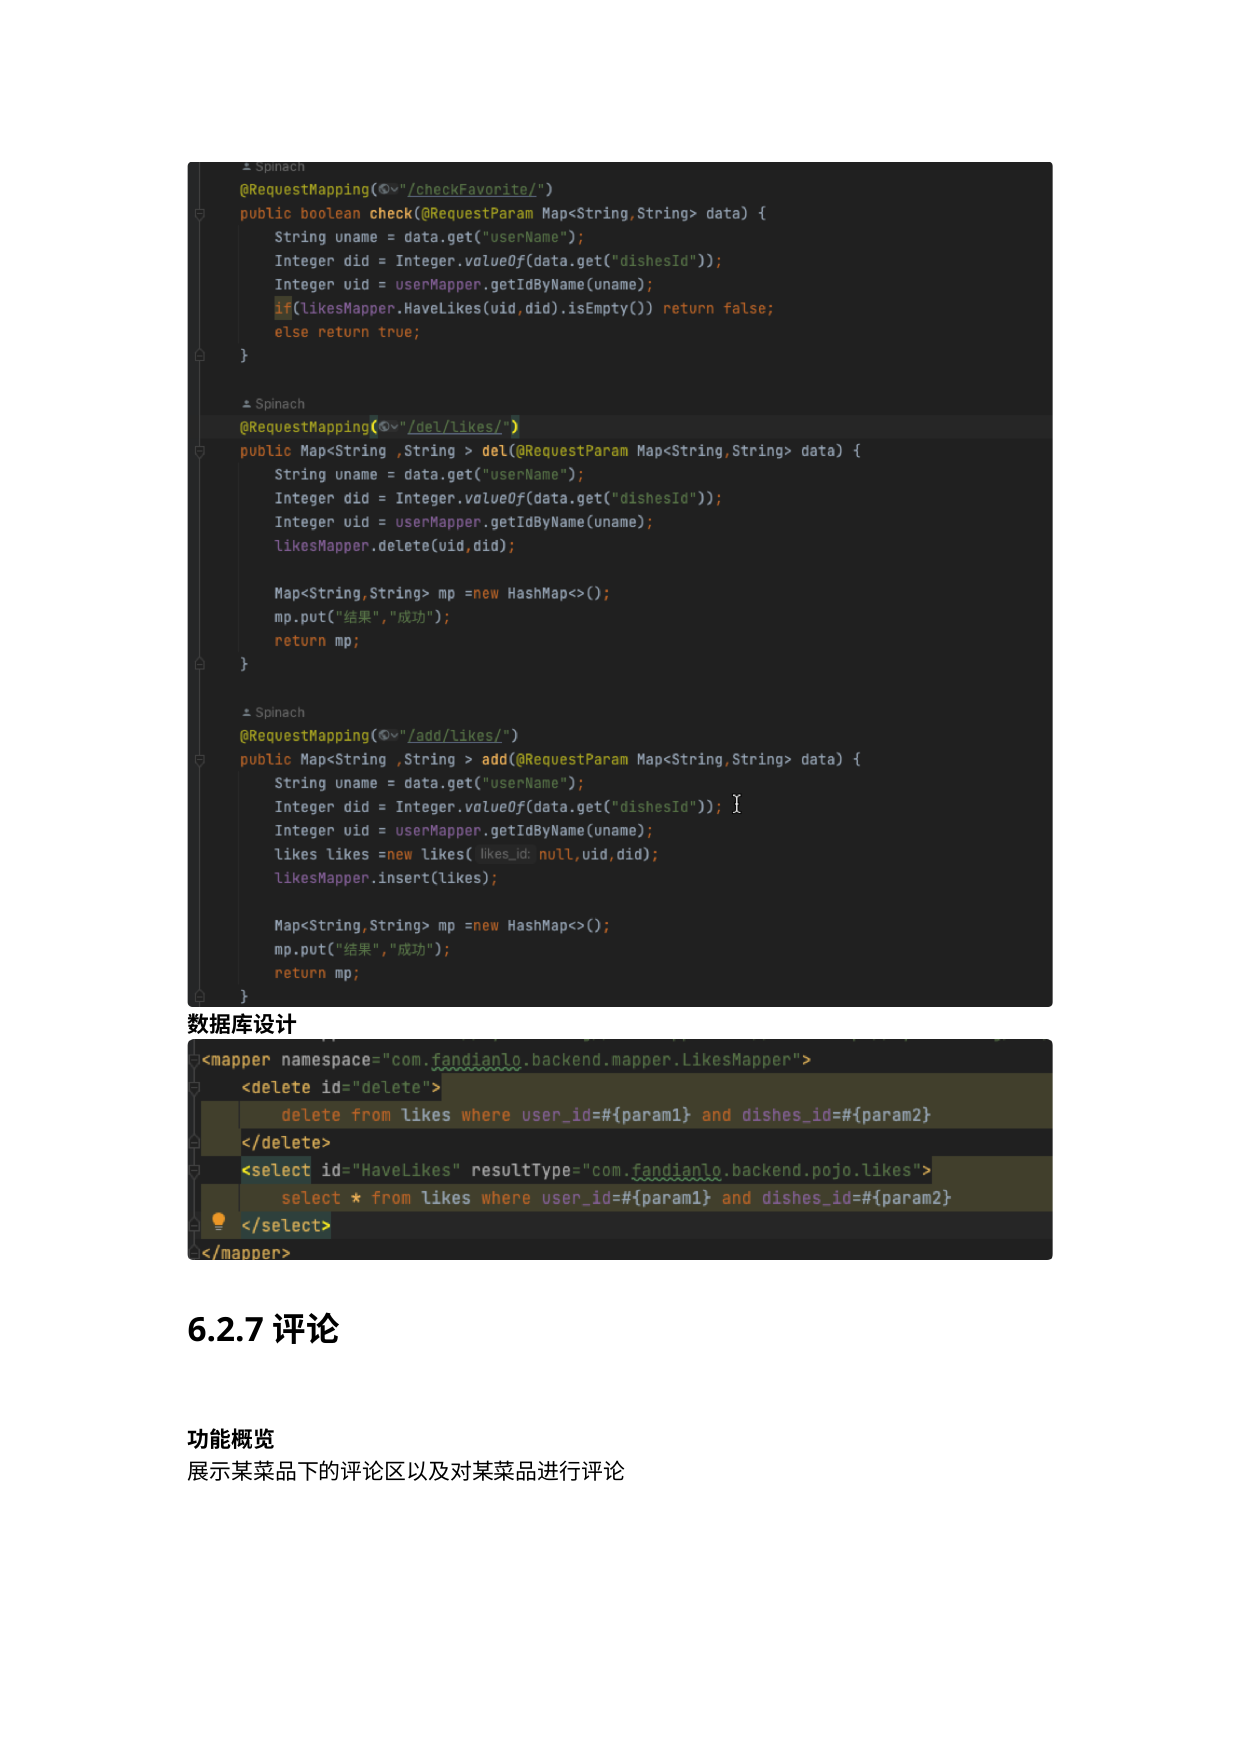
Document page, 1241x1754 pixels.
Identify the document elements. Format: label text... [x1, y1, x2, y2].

picture [187, 1039, 1053, 1260]
text 数据库设计 [187, 1007, 1053, 1039]
picture [187, 162, 1053, 1007]
text 功能概览 [187, 1421, 1053, 1454]
subtitle 6.2.7 评论 [187, 1294, 1053, 1359]
text 展示某菜品下的评论区以及对某菜品进行评论 [187, 1454, 1053, 1486]
